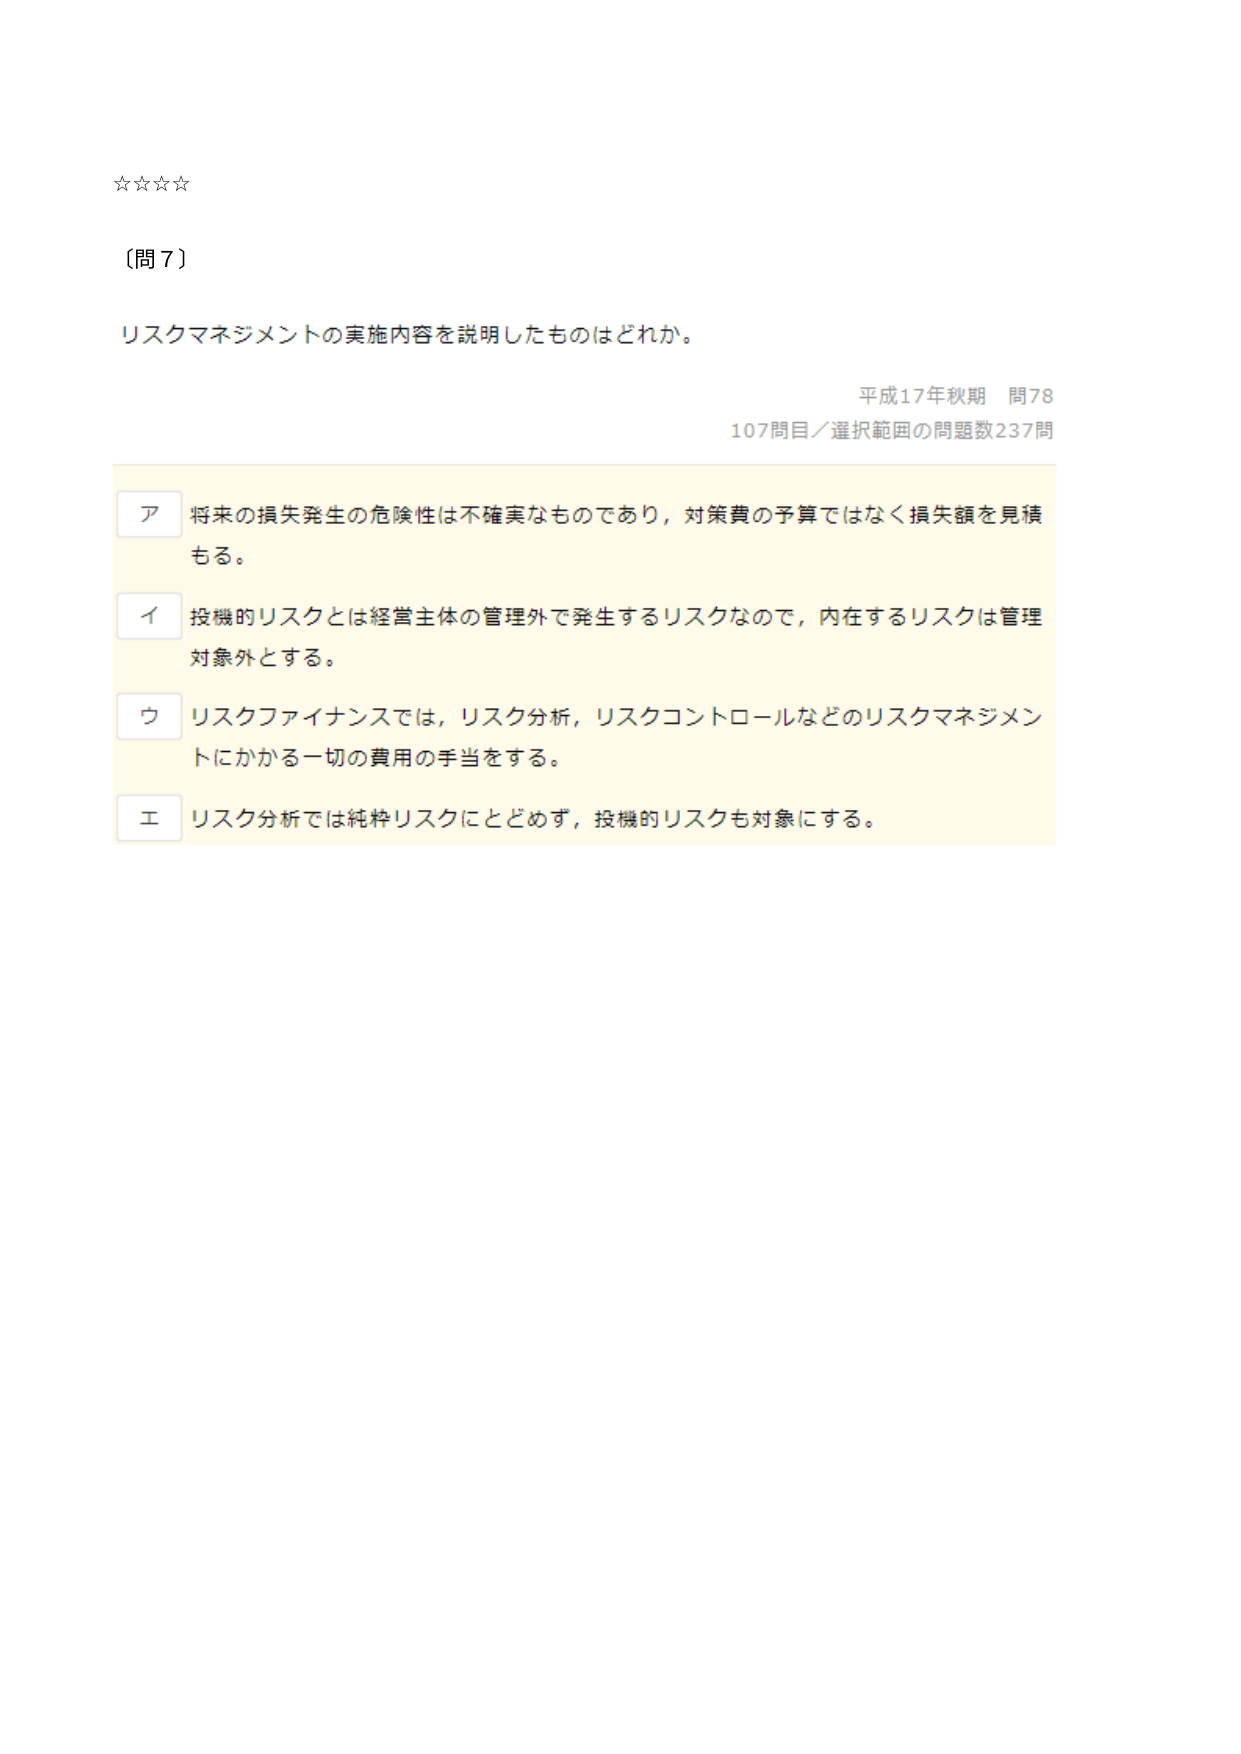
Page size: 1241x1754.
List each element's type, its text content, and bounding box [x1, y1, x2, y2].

text ☆☆☆☆ [112, 164, 1128, 202]
picture [112, 314, 1057, 845]
text 〔問７〕 [112, 239, 1128, 277]
